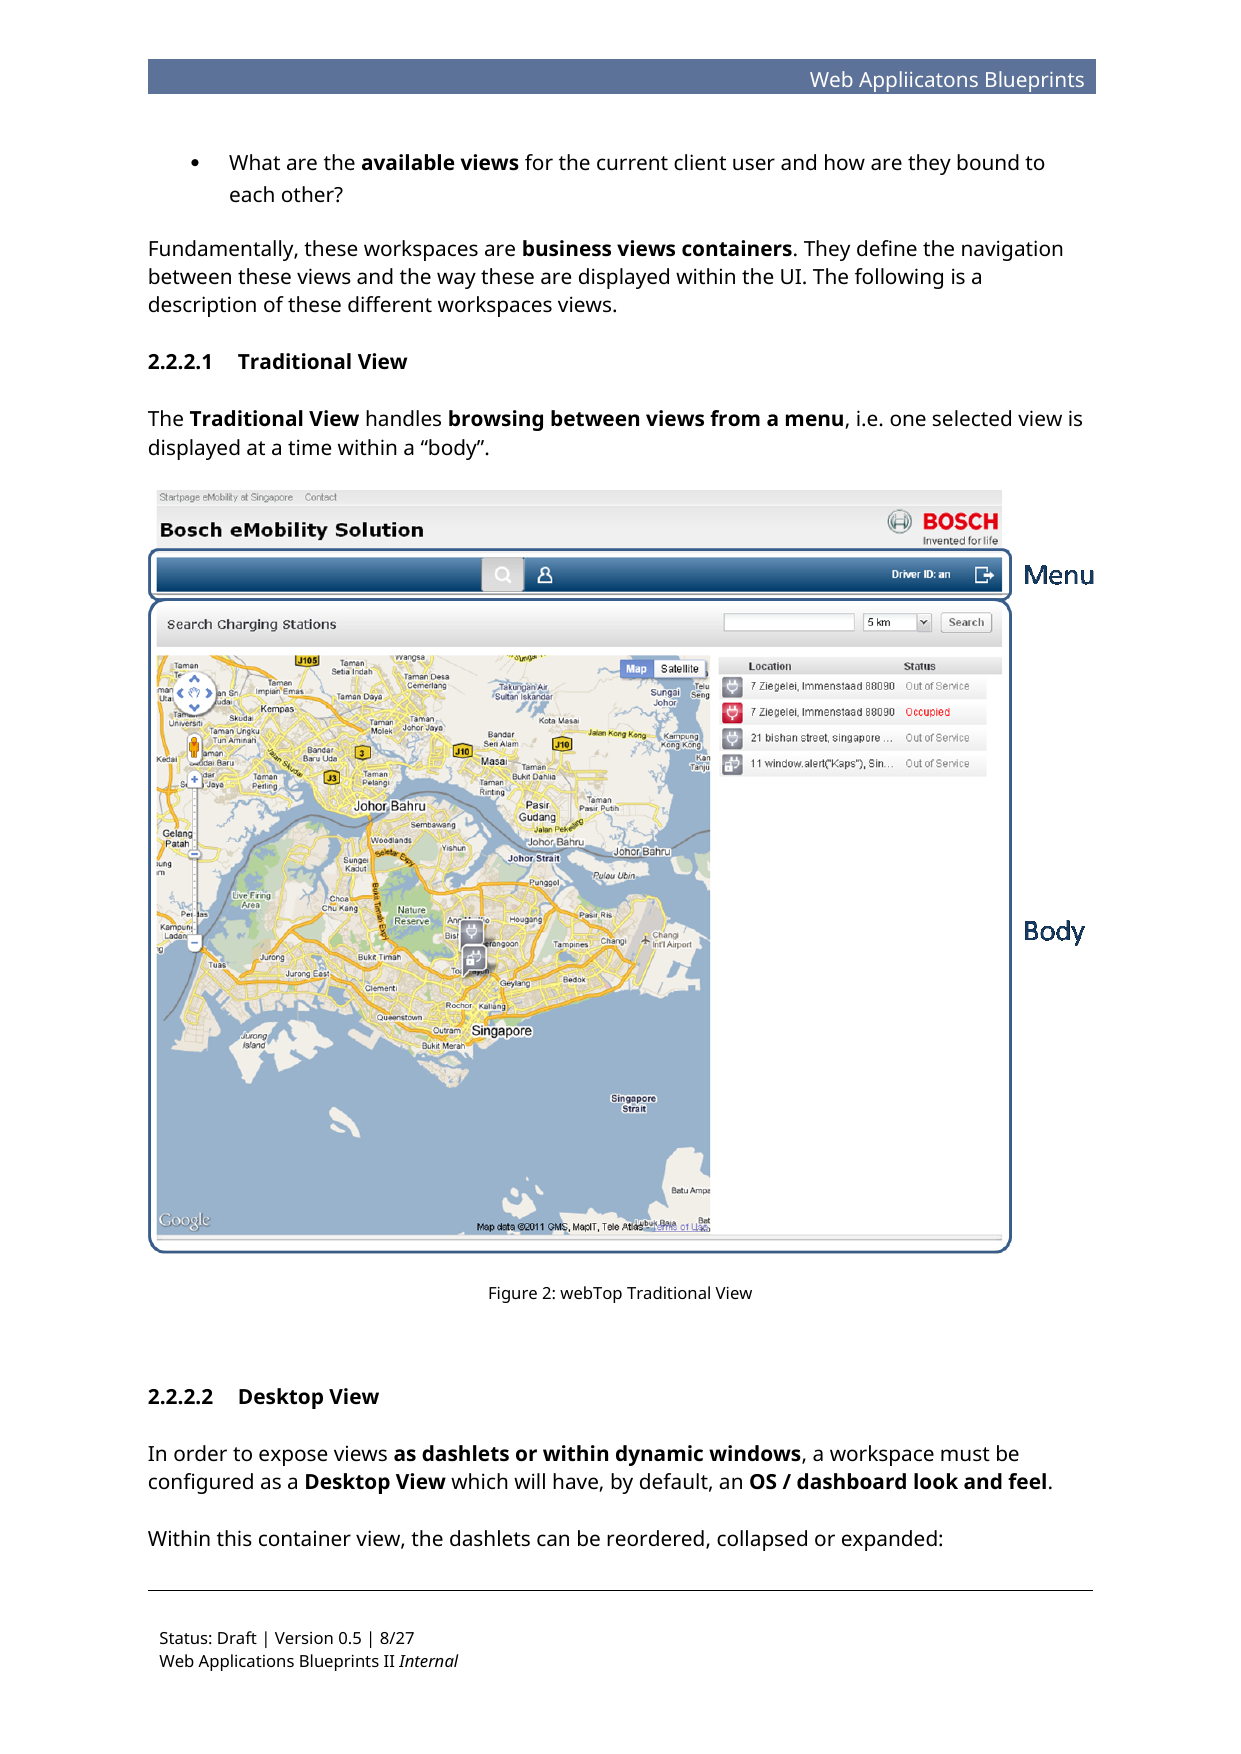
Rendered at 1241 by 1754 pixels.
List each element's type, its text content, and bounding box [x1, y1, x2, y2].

subtitle Desktop View [148, 1382, 1092, 1411]
subtitle Traditional View [148, 347, 1092, 376]
text The Traditional View handles browsing between views from a menu, i.e. one selected view is displayed at a time within a “body”. [148, 404, 1092, 461]
text Within this container view, the dashlets can be reordered, collapsed or expanded: [148, 1524, 1092, 1552]
list What are the available views for the current client user and how are they bound to each other? [191, 148, 1092, 209]
text Fundamentally, these workspaces are business views containers. They define the navigation between these views and the way these are displayed within the UI. The following is a description of these different workspaces views. [148, 234, 1092, 319]
text In order to expose views as dashlets or within dynamic windows, a workspace must be configured as a Desktop View which will have, by default, an OS / dashboard look and feel. [148, 1439, 1092, 1496]
picture [147, 489, 1112, 1254]
